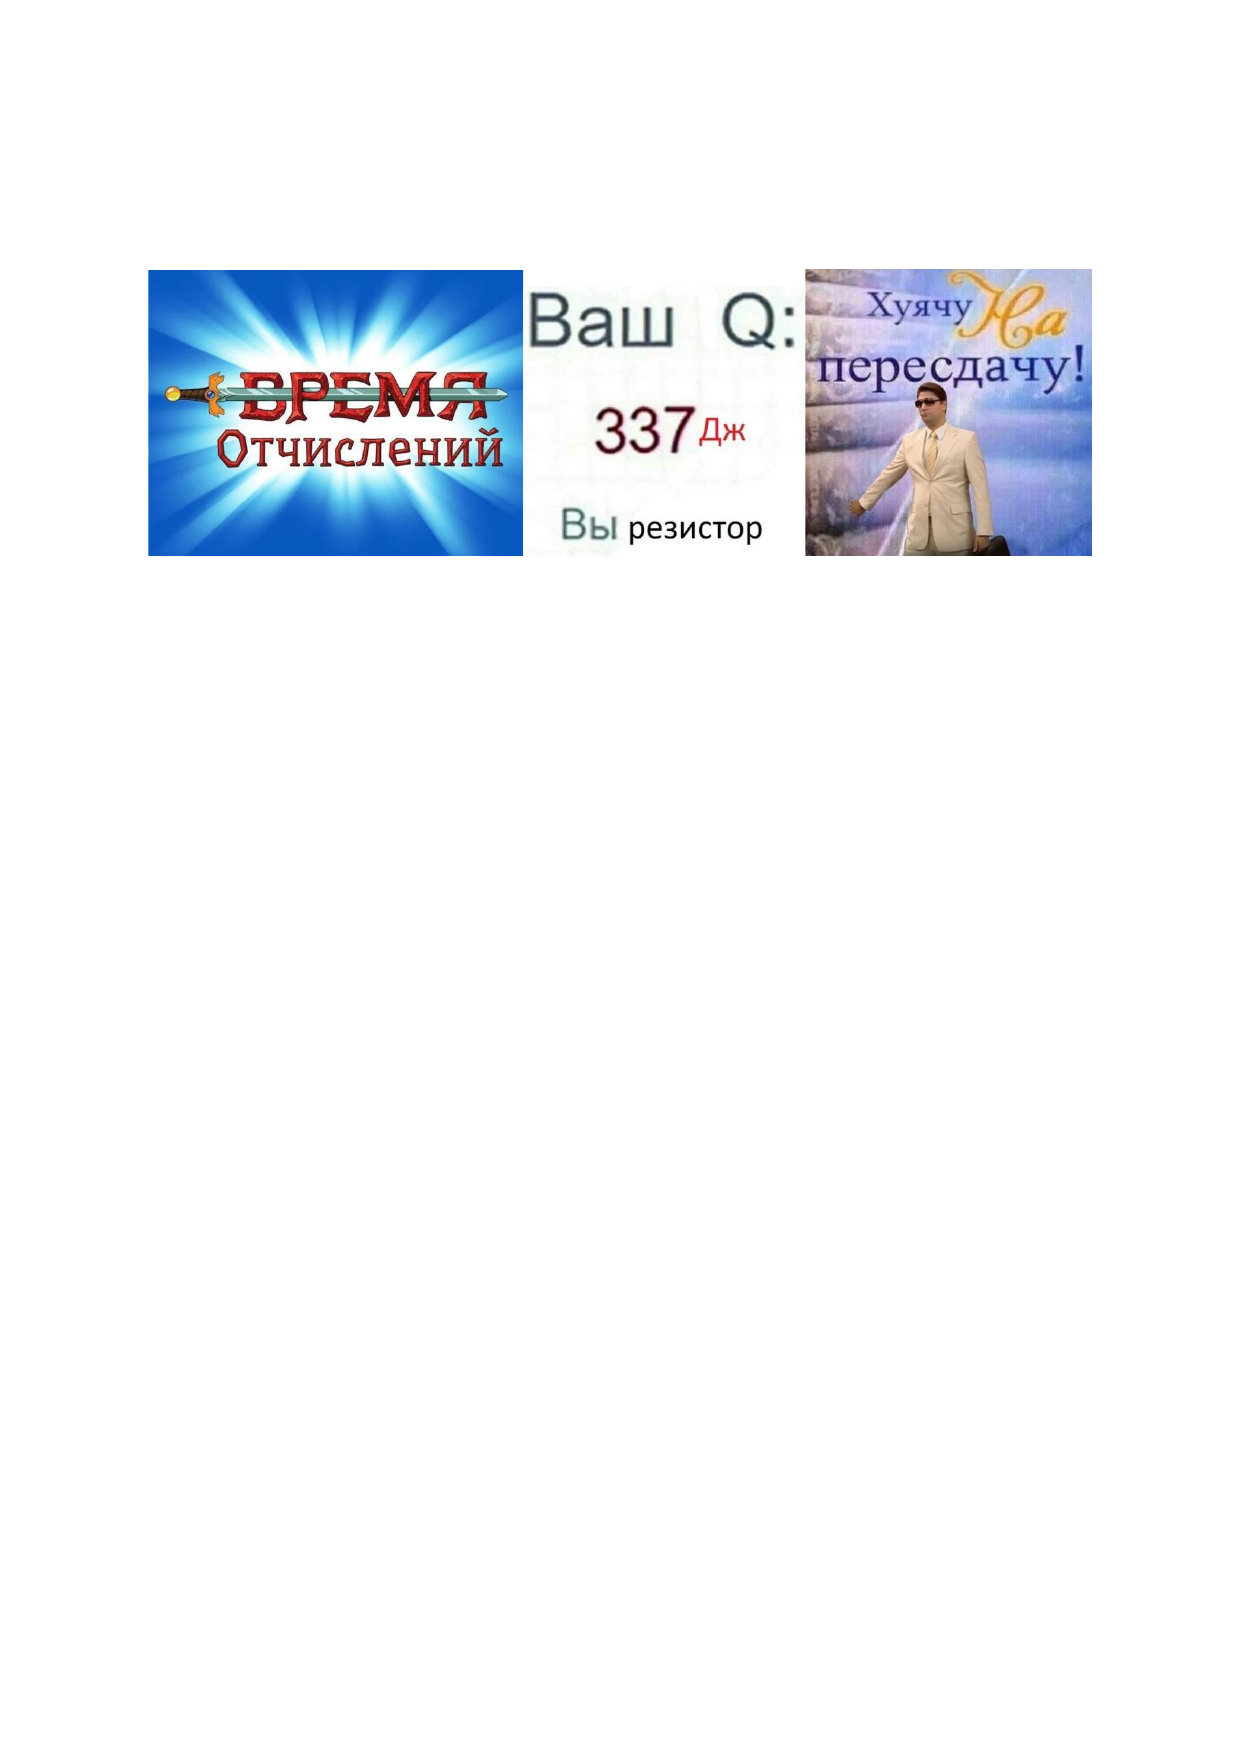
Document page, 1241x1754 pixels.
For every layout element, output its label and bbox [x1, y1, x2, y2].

picture [148, 269, 1092, 556]
